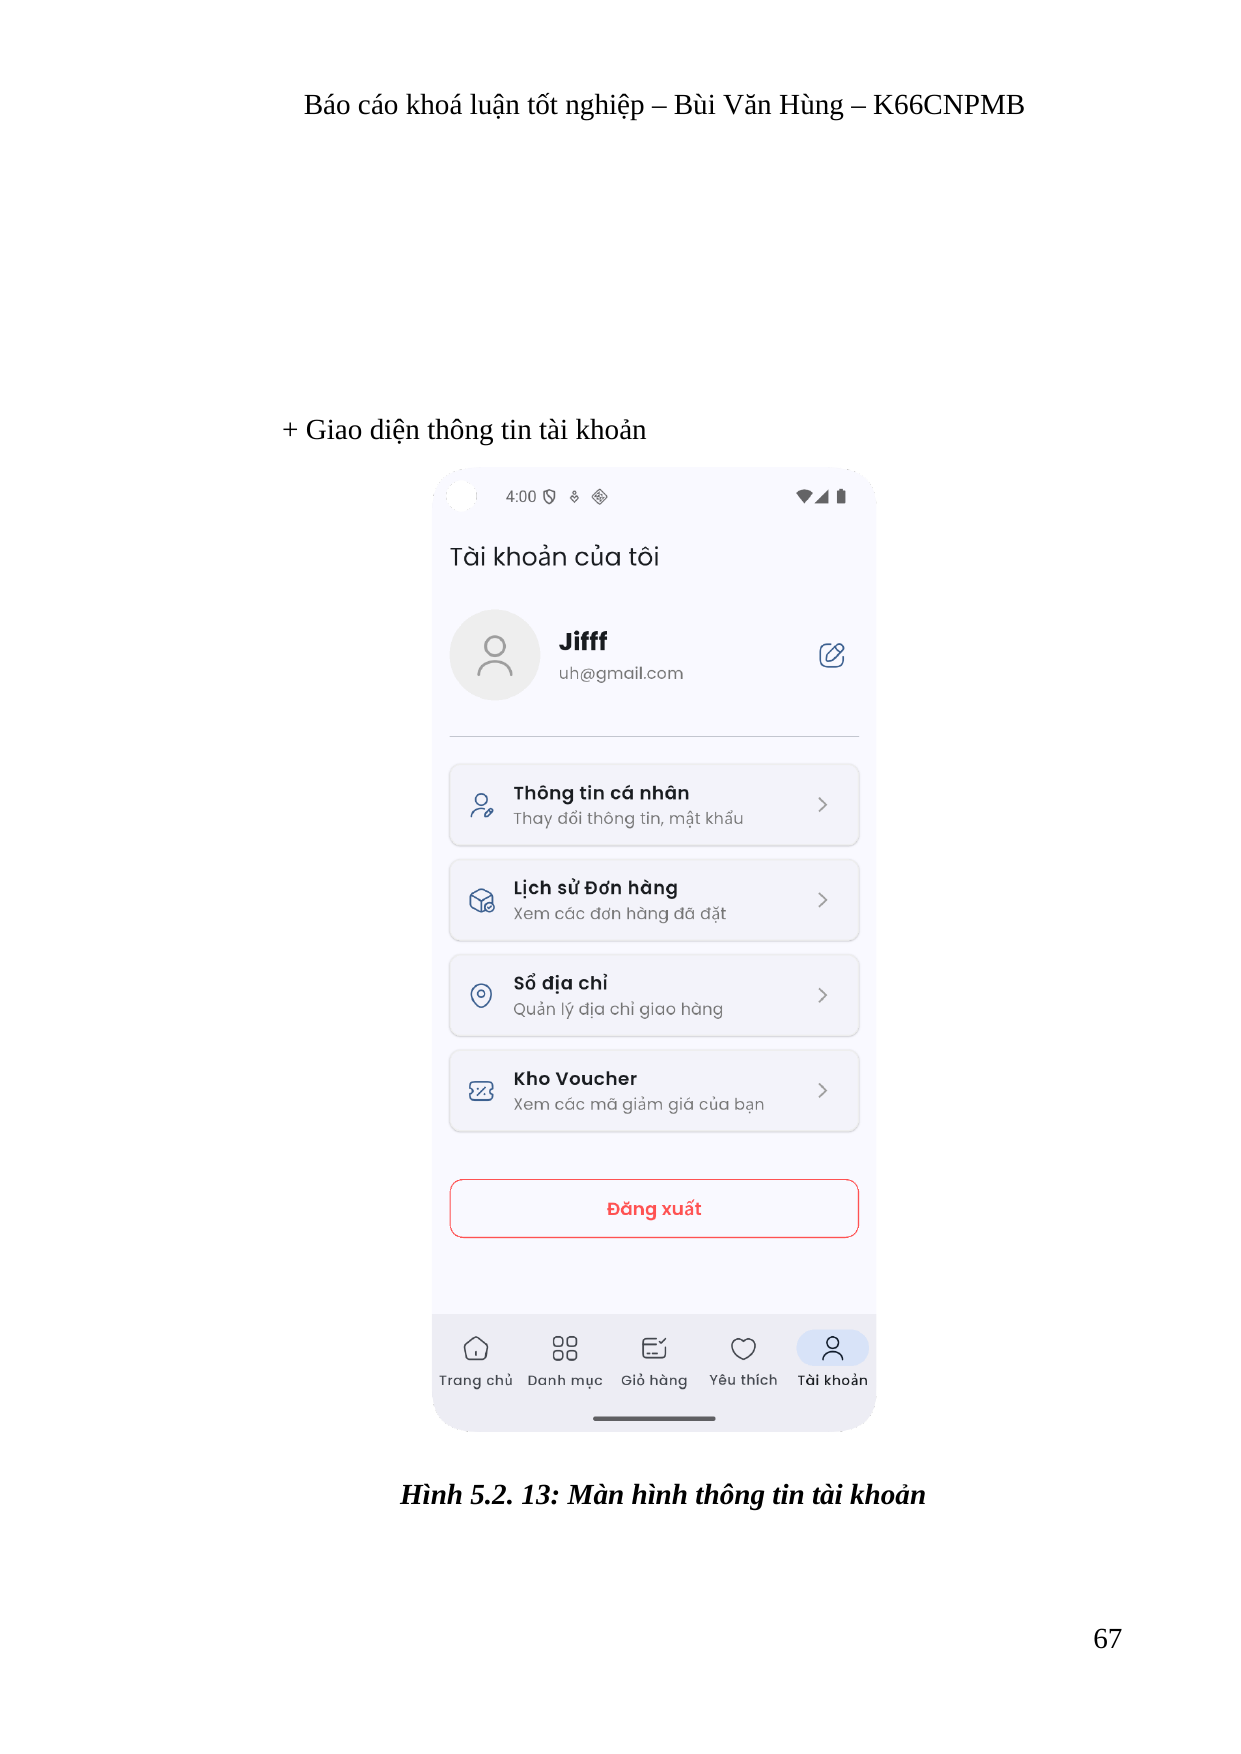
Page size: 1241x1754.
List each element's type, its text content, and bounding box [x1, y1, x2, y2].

picture [431, 467, 877, 1432]
text Hình 5.2. 13: Màn hình thông tin tài khoản [207, 1477, 1122, 1511]
text + Giao diện thông tin tài khoản [207, 412, 1122, 446]
